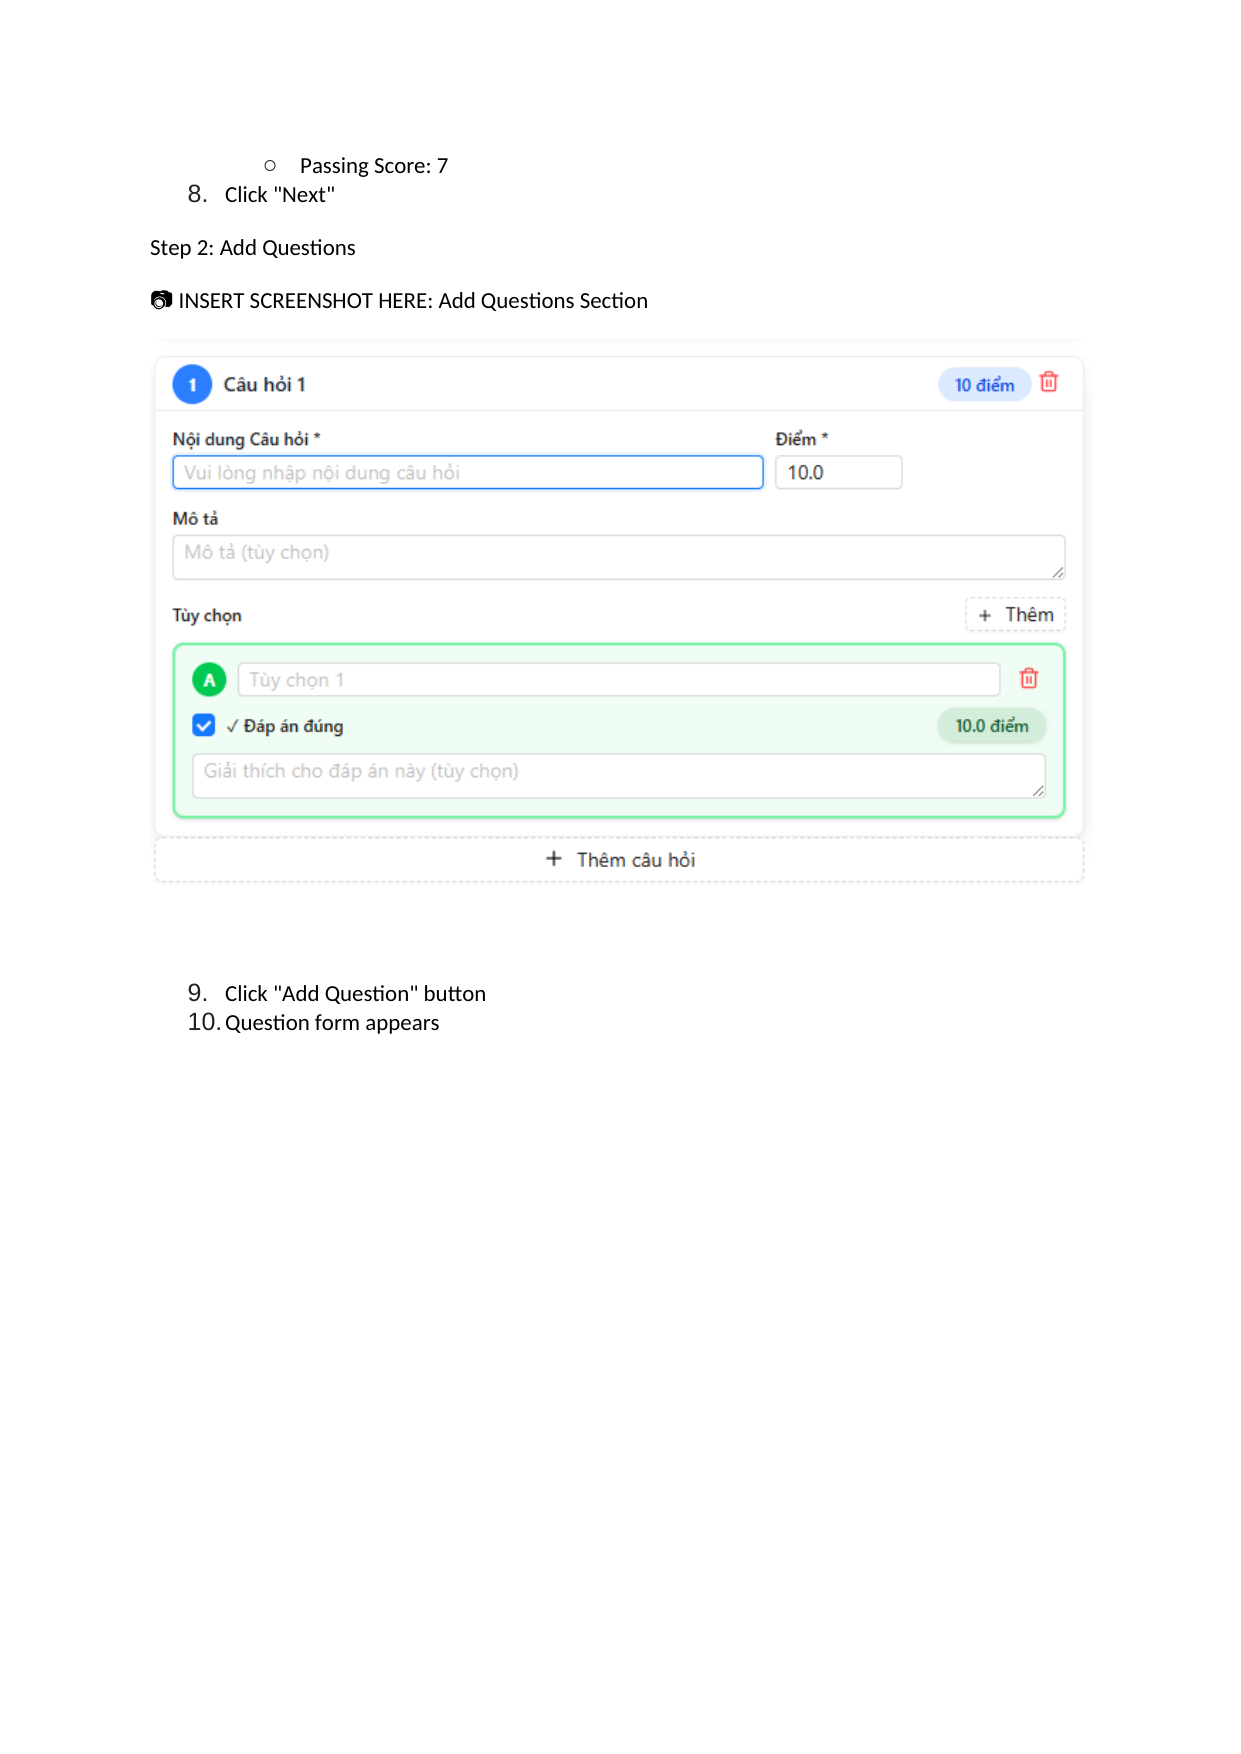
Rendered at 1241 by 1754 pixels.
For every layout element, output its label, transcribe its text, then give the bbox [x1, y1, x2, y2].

list Passing Score: 7 [262, 150, 1093, 179]
text Step 2: Add Questions [150, 233, 1093, 261]
text 📷 INSERT SCREENSHOT HERE: Add Questions Section [150, 286, 1093, 314]
picture [150, 339, 1093, 894]
list Question form appears [187, 1007, 1093, 1036]
list Click "Next" [187, 179, 1093, 208]
list Click "Add Question" button [187, 978, 1093, 1007]
